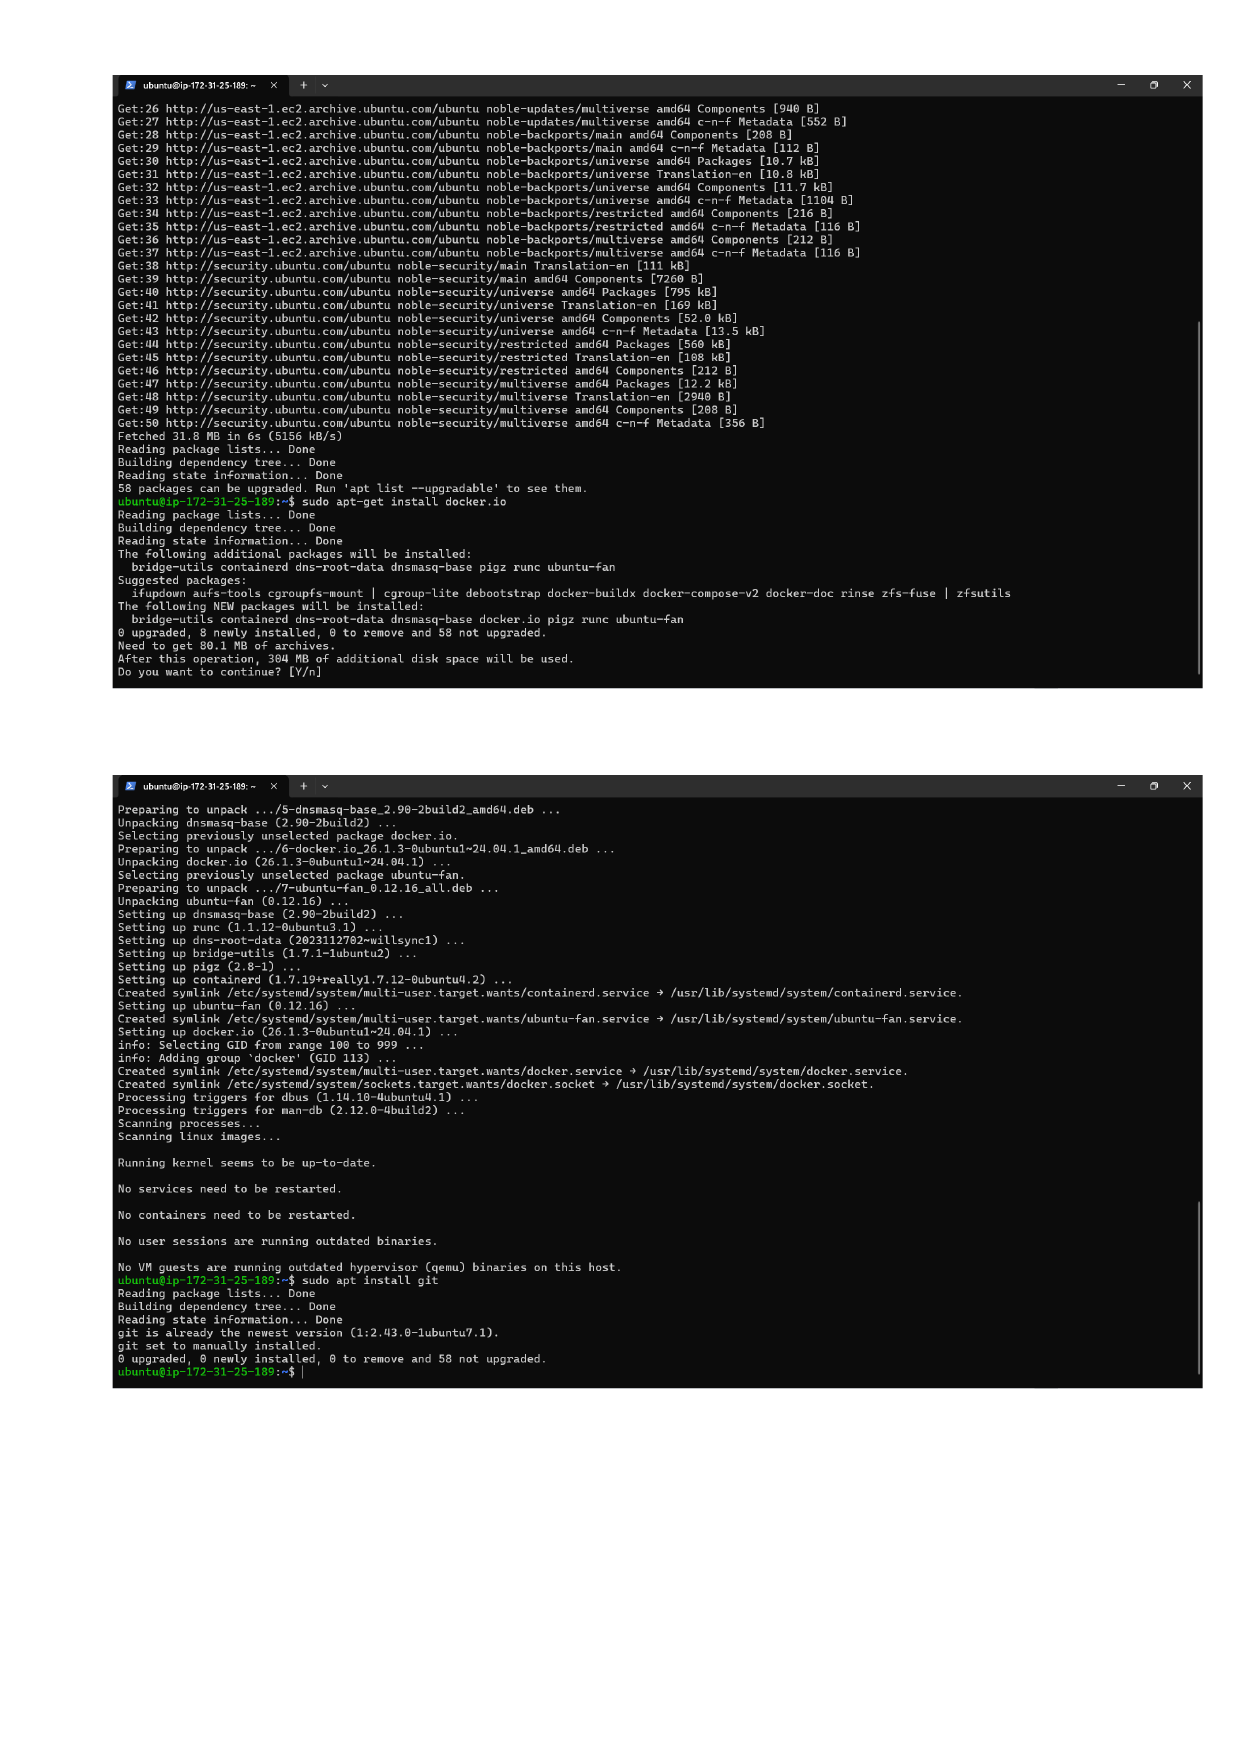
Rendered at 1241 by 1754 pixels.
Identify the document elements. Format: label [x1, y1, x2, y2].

picture [112, 75, 1203, 689]
picture [112, 775, 1203, 1389]
